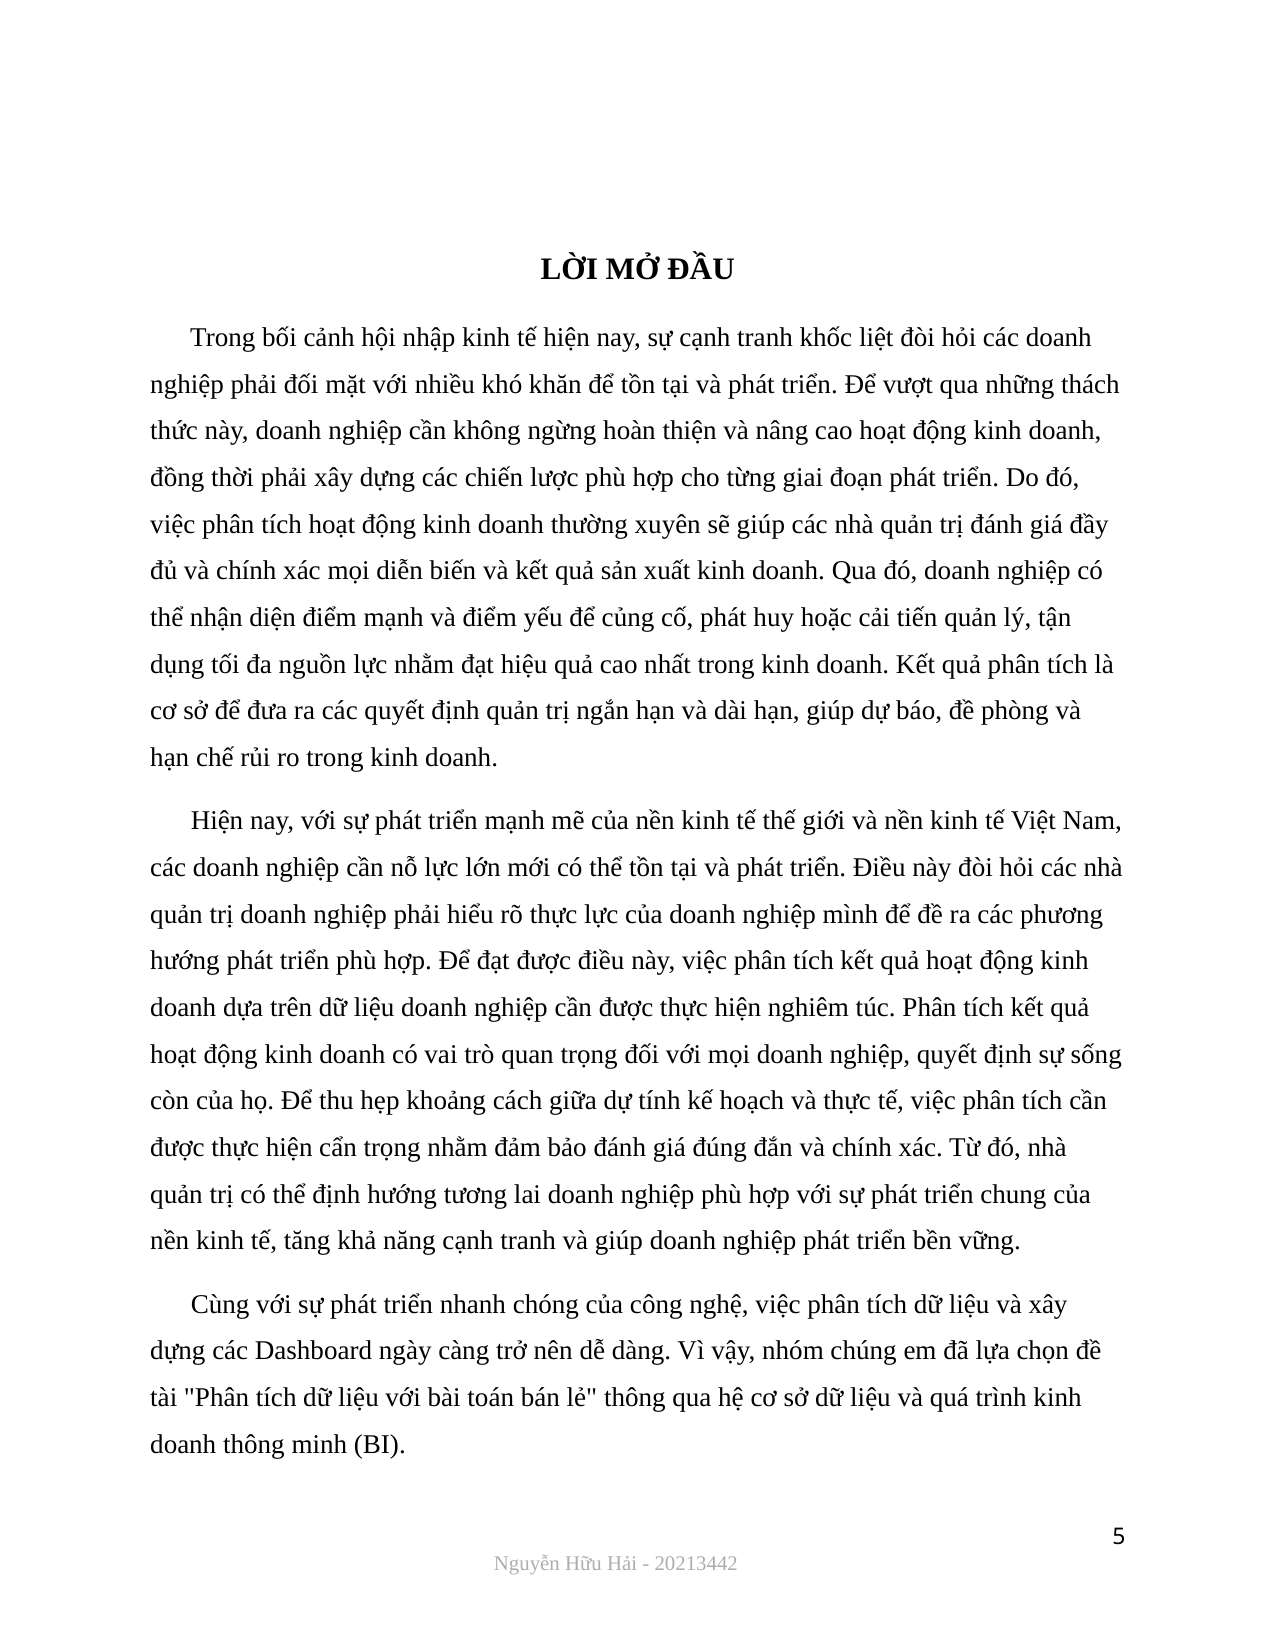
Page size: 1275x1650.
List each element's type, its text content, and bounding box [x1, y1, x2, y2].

text Hiện nay, với sự phát triển mạnh mẽ của nền kinh tế thế giới và nền kinh tế Việt Nam, các doanh nghiệp cần nỗ lực lớn mới có thể tồn tại và phát triển. Điều này đòi hỏi các nhà quản trị doanh nghiệp phải hiểu rõ thực lực của doanh nghiệp mình để đề ra các phương hướng phát triển phù hợp. Để đạt được điều này, việc phân tích kết quả hoạt động kinh doanh dựa trên dữ liệu doanh nghiệp cần được thực hiện nghiêm túc. Phân tích kết quả hoạt động kinh doanh có vai trò quan trọng đối với mọi doanh nghiệp, quyết định sự sống còn của họ. Để thu hẹp khoảng cách giữa dự tính kế hoạch và thực tế, việc phân tích cần được thực hiện cẩn trọng nhằm đảm bảo đánh giá đúng đắn và chính xác. Từ đó, nhà quản trị có thể định hướng tương lai doanh nghiệp phù hợp với sự phát triển chung của nền kinh tế, tăng khả năng cạnh tranh và giúp doanh nghiệp phát triển bền vững. [150, 804, 1125, 1256]
text LỜI MỞ ĐẦU [150, 251, 1125, 286]
text Trong bối cảnh hội nhập kinh tế hiện nay, sự cạnh tranh khốc liệt đòi hỏi các doanh nghiệp phải đối mặt với nhiều khó khăn để tồn tại và phát triển. Để vượt qua những thách thức này, doanh nghiệp cần không ngừng hoàn thiện và nâng cao hoạt động kinh doanh, đồng thời phải xây dựng các chiến lược phù hợp cho từng giai đoạn phát triển. Do đó, việc phân tích hoạt động kinh doanh thường xuyên sẽ giúp các nhà quản trị đánh giá đầy đủ và chính xác mọi diễn biến và kết quả sản xuất kinh doanh. Qua đó, doanh nghiệp có thể nhận diện điểm mạnh và điểm yếu để củng cố, phát huy hoặc cải tiến quản lý, tận dụng tối đa nguồn lực nhằm đạt hiệu quả cao nhất trong kinh doanh. Kết quả phân tích là cơ sở để đưa ra các quyết định quản trị ngắn hạn và dài hạn, giúp dự báo, đề phòng và hạn chế rủi ro trong kinh doanh. [150, 321, 1125, 772]
text Cùng với sự phát triển nhanh chóng của công nghệ, việc phân tích dữ liệu và xây dựng các Dashboard ngày càng trở nên dễ dàng. Vì vậy, nhóm chúng em đã lựa chọn đề tài "Phân tích dữ liệu với bài toán bán lẻ" thông qua hệ cơ sở dữ liệu và quá trình kinh doanh thông minh (BI). [150, 1288, 1125, 1459]
